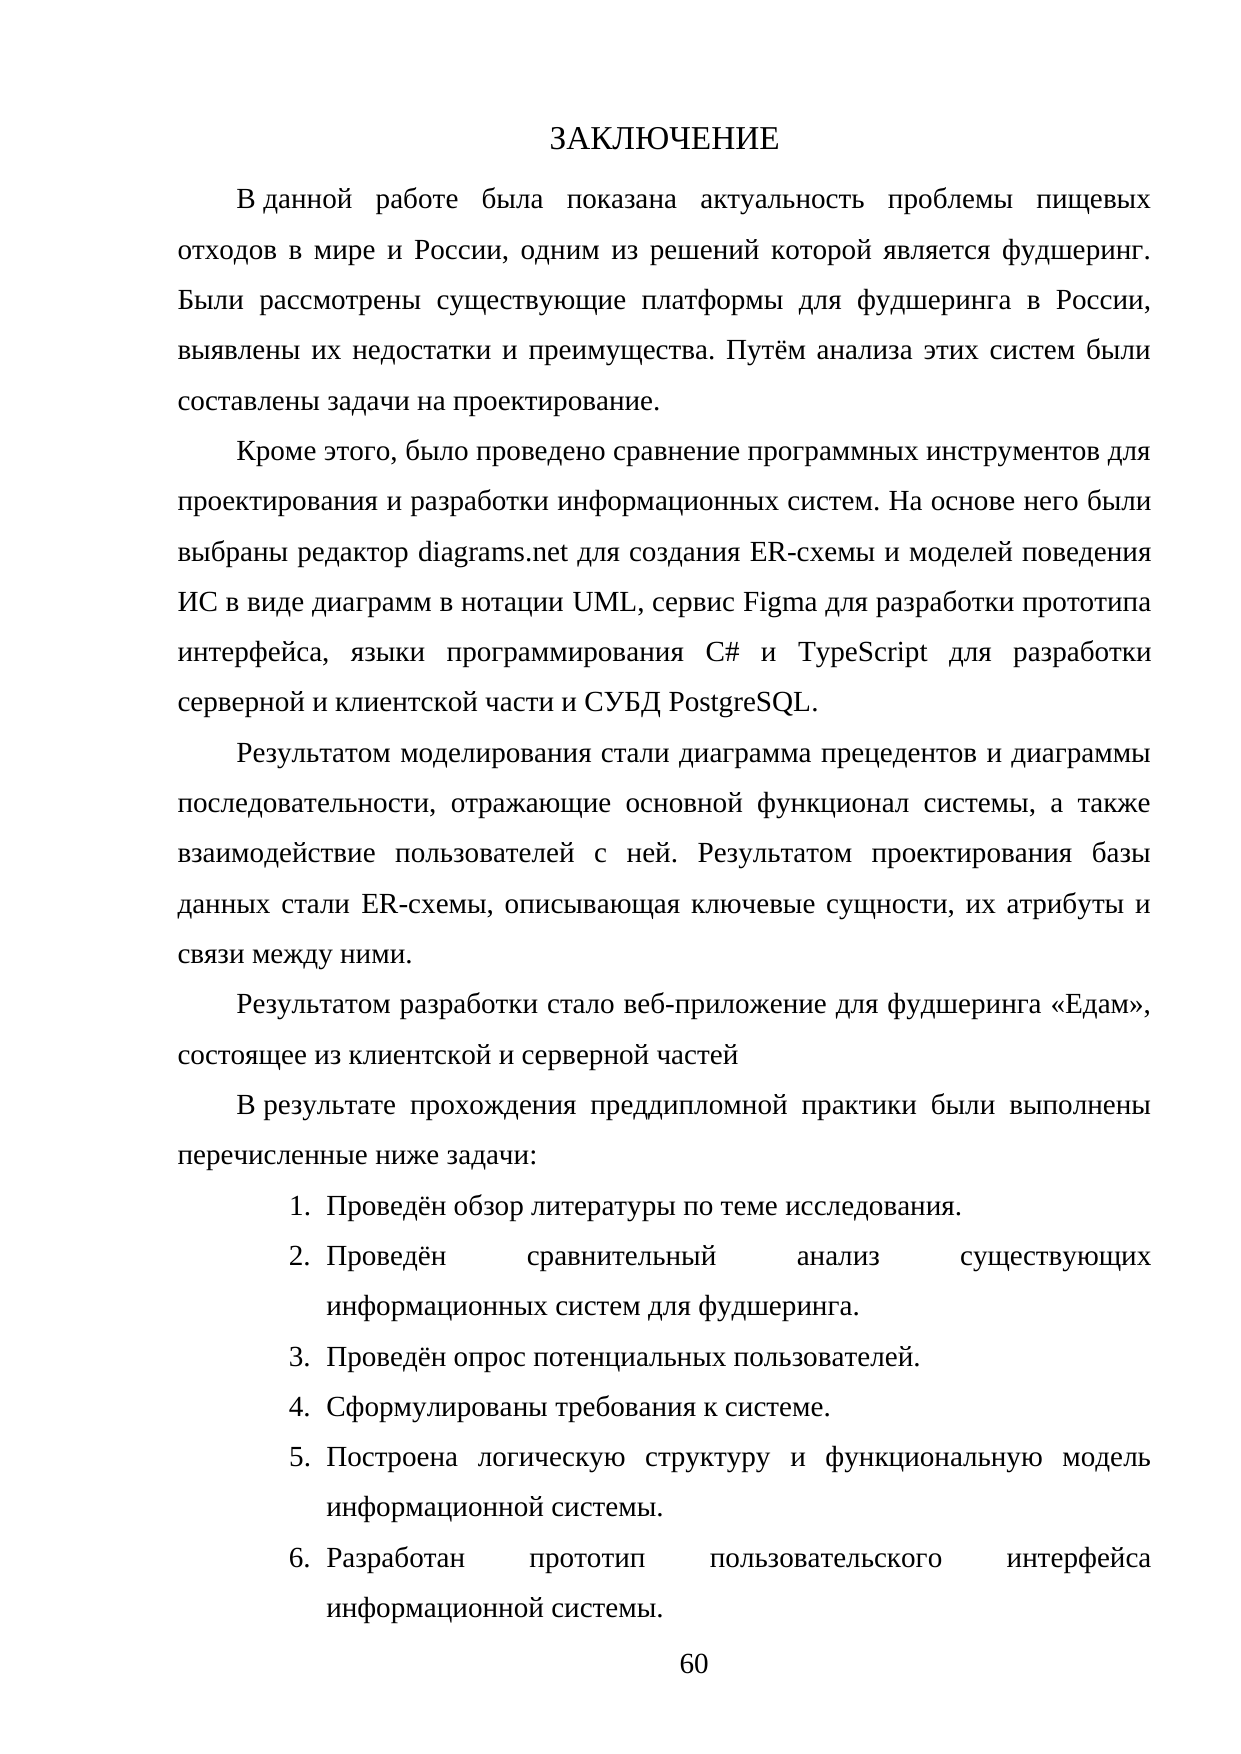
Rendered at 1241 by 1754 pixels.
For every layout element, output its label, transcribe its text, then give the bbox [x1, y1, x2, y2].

text Результатом разработки стало веб-приложение для фудшеринга «Едам», состоящее из клиентской и серверной частей [177, 986, 1152, 1070]
list Проведён обзор литературы по теме исследования. [289, 1188, 1152, 1221]
subtitle ЗАКЛЮЧЕНИЕ [177, 118, 1152, 156]
list Разработан прототип пользовательского интерфейса информационной системы. [288, 1540, 1152, 1624]
text В данной работе была показана актуальность проблемы пищевых отходов в мире и России, одним из решений которой является фудшеринг. Были рассмотрены существующие платформы для фудшеринга в России, выявлены их недостатки и преимущества. Путём анализа этих систем были составлены задачи на проектирование. [177, 181, 1152, 416]
text Результатом моделирования стали диаграмма прецедентов и диаграммы последовательности, отражающие основной функционал системы, а также взаимодействие пользователей с ней. Результатом проектирования базы данных стали ER-схемы, описывающая ключевые сущности, их атрибуты и связи между ними. [177, 735, 1152, 970]
list Проведён сравнительный анализ существующих информационных систем для фудшеринга. [288, 1238, 1152, 1322]
list Сформулированы требования к системе. [288, 1389, 1152, 1422]
list Построена логическую структуру и функциональную модель информационной системы. [289, 1439, 1152, 1523]
text Кроме этого, было проведено сравнение программных инструментов для проектирования и разработки информационных систем. На основе него были выбраны редактор diagrams.net для создания ER-схемы и моделей поведения ИС в виде диаграмм в нотации UML, сервис Figma для разработки прототипа интерфейса, языки программирования C# и TypeScript для разработки серверной и клиентской части и СУБД PostgreSQL. [177, 433, 1152, 718]
list Проведён опрос потенциальных пользователей. [288, 1339, 1152, 1372]
text В результате прохождения преддипломной практики были выполнены перечисленные ниже задачи: [177, 1087, 1152, 1171]
